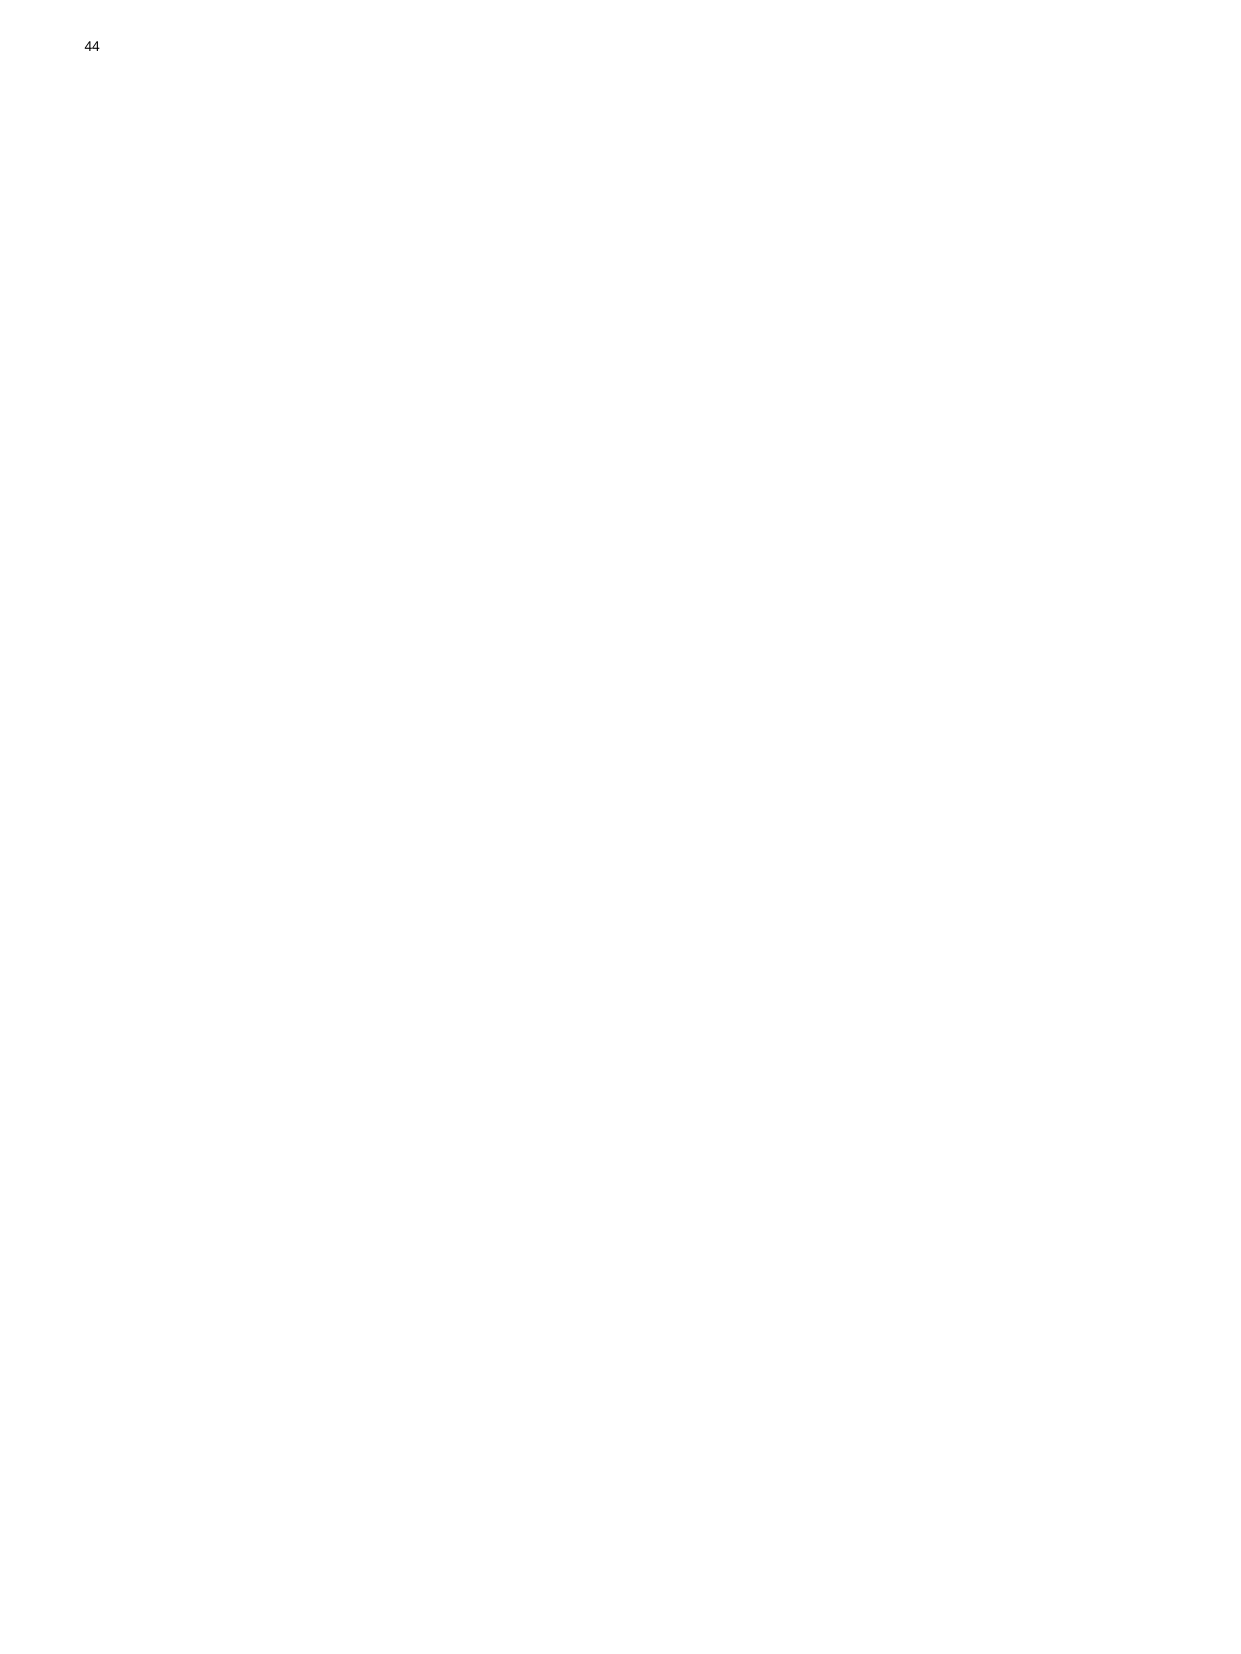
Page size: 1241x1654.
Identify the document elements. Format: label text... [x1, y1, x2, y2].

text 44 [84, 34, 1165, 56]
